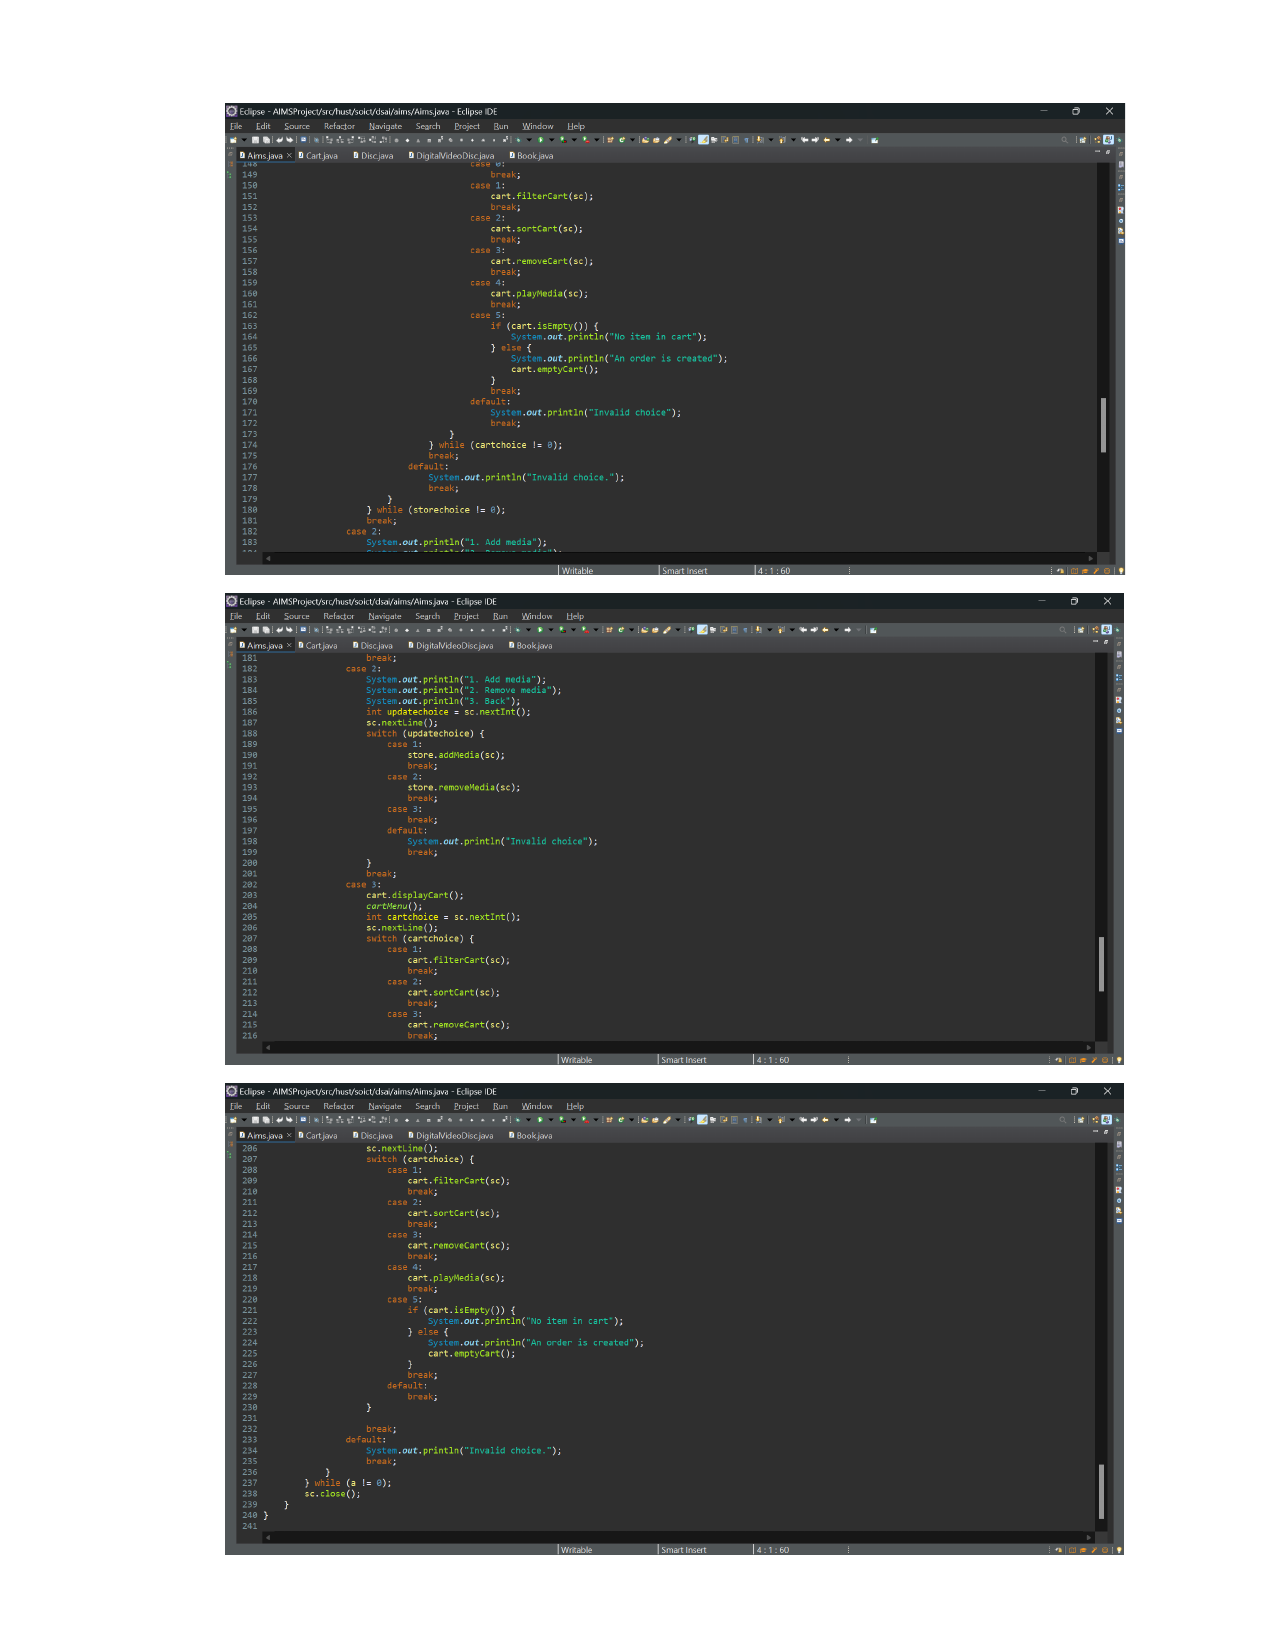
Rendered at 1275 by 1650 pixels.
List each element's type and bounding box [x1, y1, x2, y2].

picture [225, 103, 1125, 575]
picture [225, 593, 1124, 1065]
picture [225, 1083, 1124, 1555]
